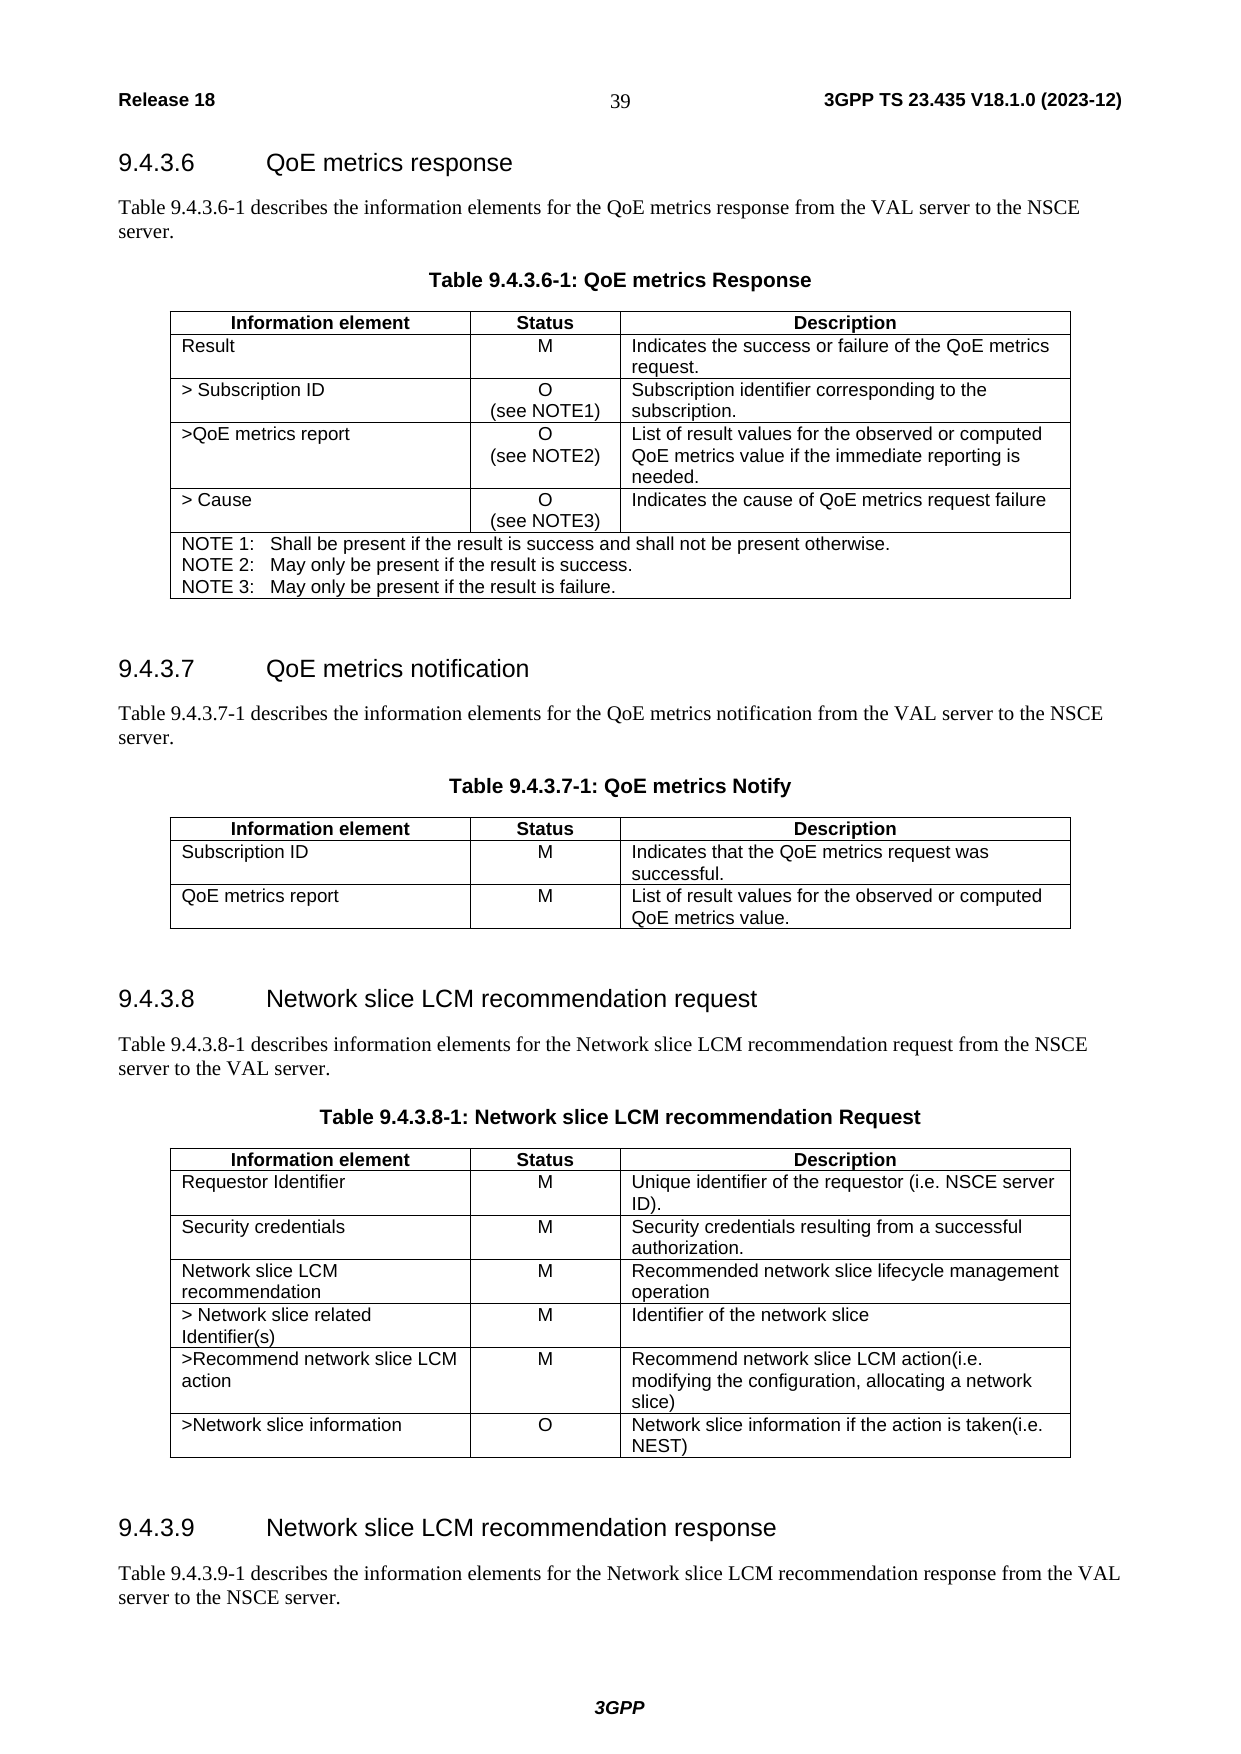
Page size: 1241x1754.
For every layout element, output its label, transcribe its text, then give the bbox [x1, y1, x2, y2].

table_cell M [471, 841, 620, 884]
table_cell > Subscription ID [171, 379, 470, 422]
table_cell Unique identifier of the requestor (i.e. NSCE server ID). [621, 1171, 1070, 1214]
table_cell QoE metrics report [171, 885, 470, 928]
table_cell M [471, 885, 620, 928]
table_cell Recommended network slice lifecycle management operation [621, 1260, 1070, 1303]
text Table 9.4.3.6-1: QoE metrics Response [118, 268, 1122, 292]
table_header Information element [171, 312, 470, 333]
table_cell >Recommend network slice LCM action [171, 1348, 470, 1413]
table_cell O (see NOTE1) [471, 379, 620, 422]
table_cell O (see NOTE2) [471, 423, 620, 487]
text Table 9.4.3.8-1 describes information elements for the Network slice LCM recommendation request from the NSCE server to the VAL server. [118, 1032, 1122, 1080]
subtitle 9.4.3.6 QoE metrics response [118, 147, 1122, 176]
table_cell M [471, 1171, 620, 1214]
subtitle 9.4.3.9 Network slice LCM recommendation response [118, 1513, 1122, 1542]
text Table 9.4.3.7-1 describes the information elements for the QoE metrics notification from the VAL server to the NSCE server. [118, 701, 1122, 749]
table_cell >Network slice information [171, 1414, 470, 1457]
text Table 9.4.3.8-1: Network slice LCM recommendation Request [118, 1105, 1122, 1129]
table_header Status [471, 1149, 620, 1170]
table_cell Subscription identifier corresponding to the subscription. [621, 379, 1070, 422]
subtitle 9.4.3.8 Network slice LCM recommendation request [118, 984, 1122, 1013]
table_cell Result [171, 335, 470, 378]
table_cell M [471, 1216, 620, 1259]
table_cell Recommend network slice LCM action(i.e. modifying the configuration, allocating a network slice) [621, 1348, 1070, 1413]
table_cell M [471, 1304, 620, 1347]
table_cell Requestor Identifier [171, 1171, 470, 1214]
table_cell M [471, 1260, 620, 1303]
table_cell Network slice information if the action is taken(i.e. NEST) [621, 1414, 1070, 1457]
text Table 9.4.3.6-1 describes the information elements for the QoE metrics response from the VAL server to the NSCE server. [118, 195, 1122, 243]
table_cell O (see NOTE3) [471, 489, 620, 532]
table_cell > Network slice related Identifier(s) [171, 1304, 470, 1347]
table_cell > Cause [171, 489, 470, 532]
text Table 9.4.3.9-1 describes the information elements for the Network slice LCM recommendation response from the VAL server to the NSCE server. [118, 1561, 1122, 1609]
table_header Information element [171, 1149, 470, 1170]
table_header Description [621, 818, 1070, 840]
table_cell Identifier of the network slice [621, 1304, 1070, 1347]
table_cell Network slice LCM recommendation [171, 1260, 470, 1303]
table_cell O [471, 1414, 620, 1457]
table_cell Subscription ID [171, 841, 470, 884]
table_header Description [621, 1149, 1070, 1170]
table_cell List of result values for the observed or computed QoE metrics value. [621, 885, 1070, 928]
table_header Status [471, 818, 620, 840]
table_cell >QoE metrics report [171, 423, 470, 487]
table_cell Security credentials [171, 1216, 470, 1259]
text Table 9.4.3.7-1: QoE metrics Notify [118, 774, 1122, 798]
table_cell Indicates the success or failure of the QoE metrics request. [621, 335, 1070, 378]
table_cell Indicates that the QoE metrics request was successful. [621, 841, 1070, 884]
table_cell M [471, 1348, 620, 1413]
table_cell Indicates the cause of QoE metrics request failure [621, 489, 1070, 532]
subtitle 9.4.3.7 QoE metrics notification [118, 654, 1122, 682]
table_header Description [621, 312, 1070, 333]
table_cell NOTE 1: Shall be present if the result is success and shall not be present otherwise. NOTE 2: May only be present if the result is success. NOTE 3: May only be present if the result is failure. [171, 533, 1070, 597]
table_cell List of result values for the observed or computed QoE metrics value if the immediate reporting is needed. [621, 423, 1070, 487]
table_header Status [471, 312, 620, 333]
table_header Information element [171, 818, 470, 840]
table_cell Security credentials resulting from a successful authorization. [621, 1216, 1070, 1259]
table_cell M [471, 335, 620, 378]
